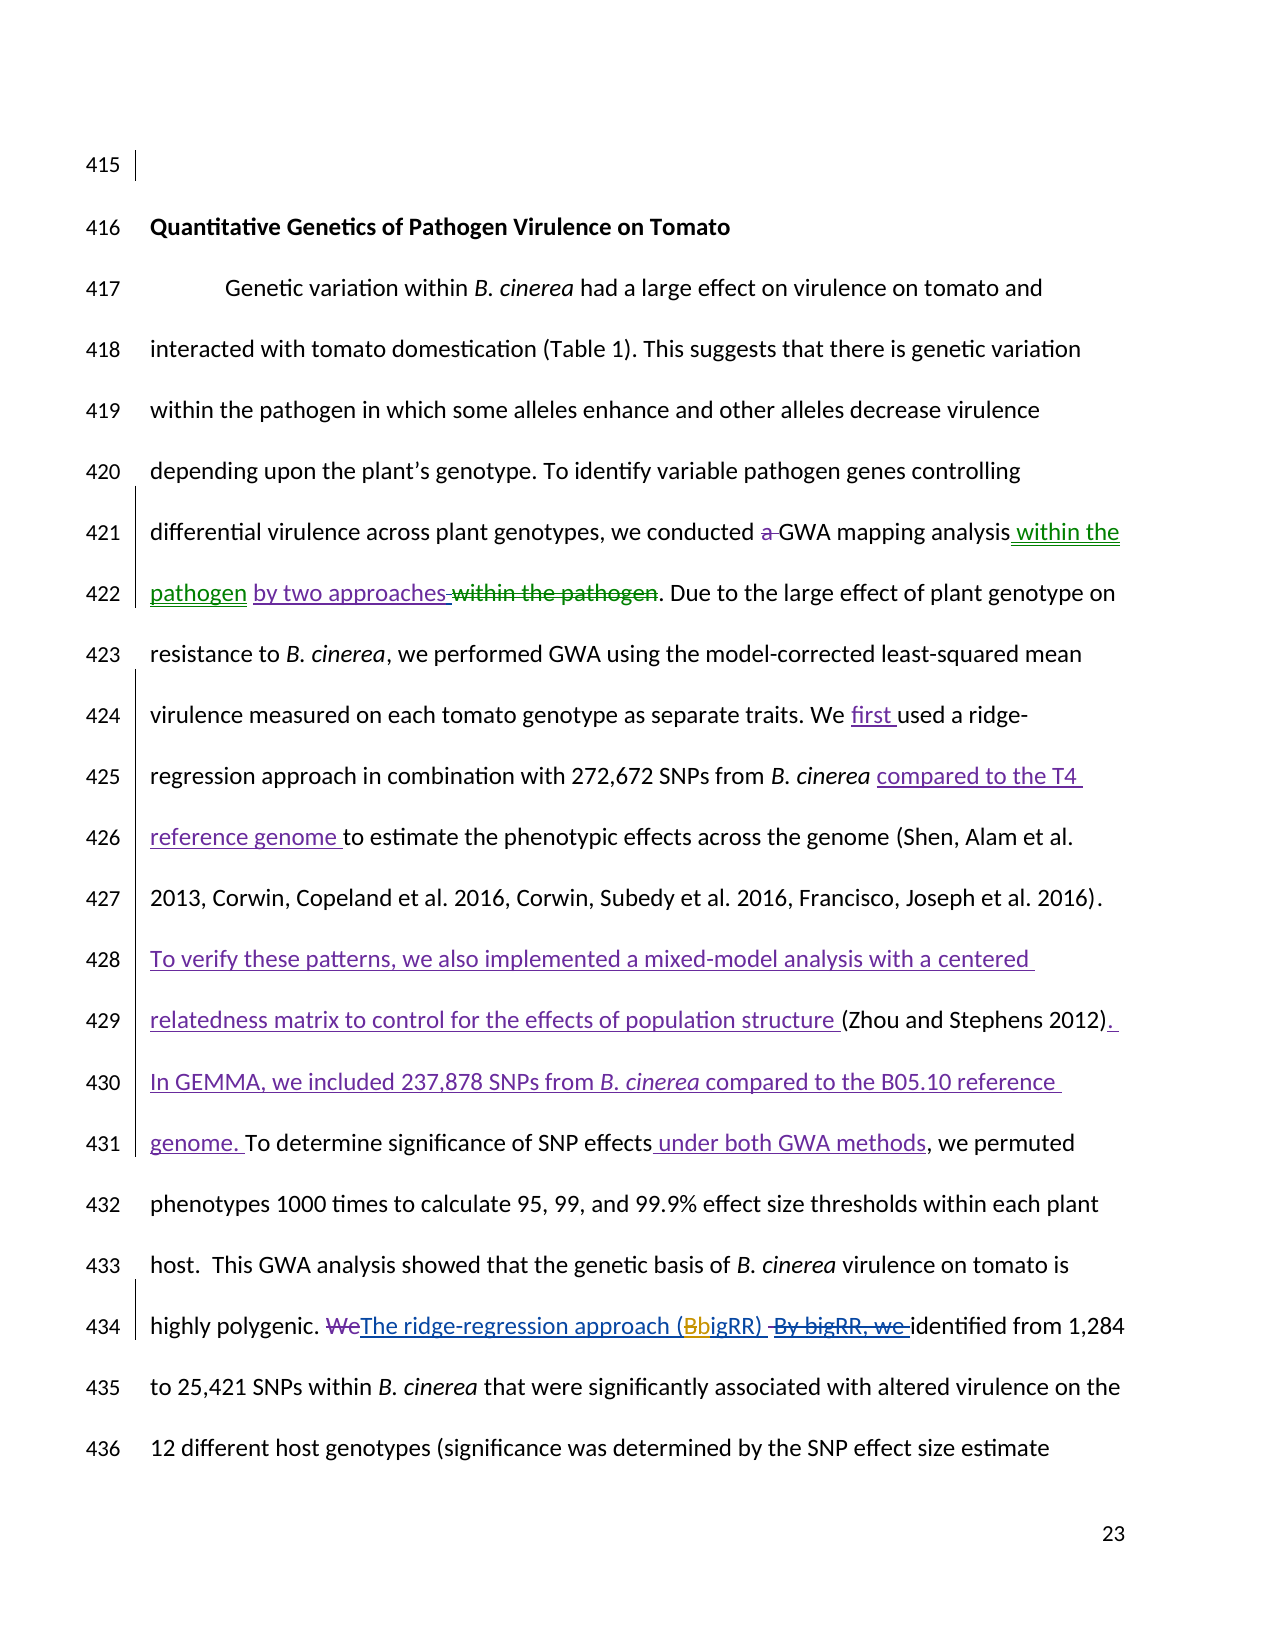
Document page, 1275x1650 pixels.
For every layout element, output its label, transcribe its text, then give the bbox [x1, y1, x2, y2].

text Quantitative Genetics of Pathogen Virulence on Tomato [150, 211, 1125, 242]
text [150, 272, 1125, 1462]
